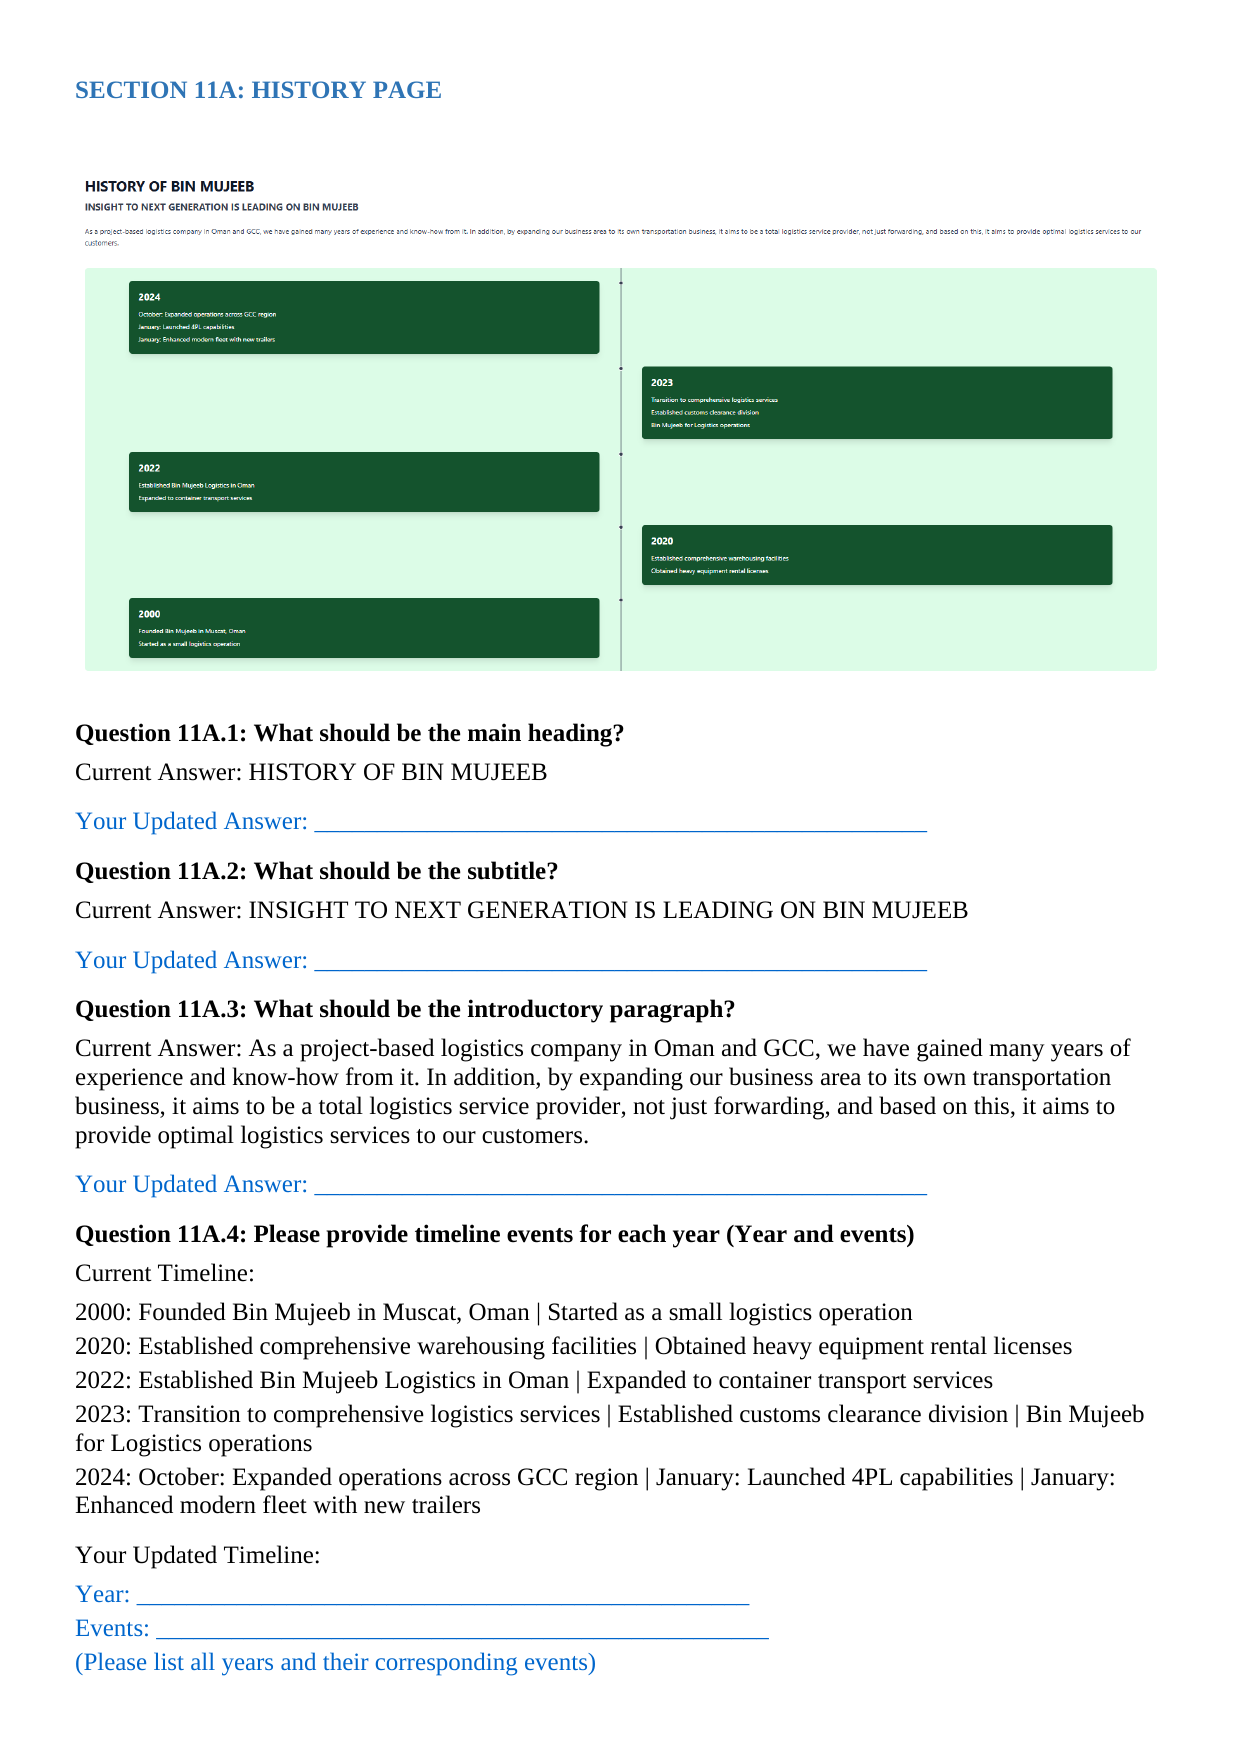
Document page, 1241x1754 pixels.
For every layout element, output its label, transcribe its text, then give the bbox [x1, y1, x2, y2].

text (Please list all years and their corresponding events) [75, 1647, 1165, 1676]
text Question 11A.3: What should be the introductory paragraph? [75, 994, 1165, 1023]
text Current Answer: INSIGHT TO NEXT GENERATION IS LEADING ON BIN MUJEEB [75, 895, 1165, 924]
text Your Updated Answer: _________________________________________________ [75, 945, 1165, 973]
text Events: _________________________________________________ [75, 1613, 1165, 1642]
text Your Updated Timeline: [75, 1540, 1165, 1569]
text Question 11A.1: What should be the main heading? [75, 718, 1165, 746]
text 2024: October: Expanded operations across GCC region | January: Launched 4PL capabilities | January: Enhanced modern fleet with new trailers [75, 1462, 1165, 1519]
text 2020: Established comprehensive warehousing facilities | Obtained heavy equipment rental licenses [75, 1331, 1165, 1360]
text Year: _________________________________________________ [75, 1579, 1165, 1608]
text Question 11A.4: Please provide timeline events for each year (Year and events) [75, 1219, 1165, 1248]
text 2000: Founded Bin Mujeeb in Muscat, Oman | Started as a small logistics operation [75, 1297, 1165, 1326]
text Question 11A.2: What should be the subtitle? [75, 856, 1165, 885]
text Current Answer: HISTORY OF BIN MUJEEB [75, 757, 1165, 786]
text Your Updated Answer: _________________________________________________ [75, 1169, 1165, 1198]
text 2022: Established Bin Mujeeb Logistics in Oman | Expanded to container transport services [75, 1365, 1165, 1394]
text 2023: Transition to comprehensive logistics services | Established customs clearance division | Bin Mujeeb for Logistics operations [75, 1399, 1165, 1457]
text Your Updated Answer: _________________________________________________ [75, 806, 1165, 835]
picture [75, 174, 1166, 697]
text Current Timeline: [75, 1258, 1165, 1287]
text Current Answer: As a project-based logistics company in Oman and GCC, we have gained many years of experience and know-how from it. In addition, by expanding our business area to its own transportation business, it aims to be a total logistics service provider, not just forwarding, and based on this, it aims to provide optimal logistics services to our customers. [75, 1033, 1165, 1148]
subtitle SECTION 11A: HISTORY PAGE [75, 75, 1165, 104]
